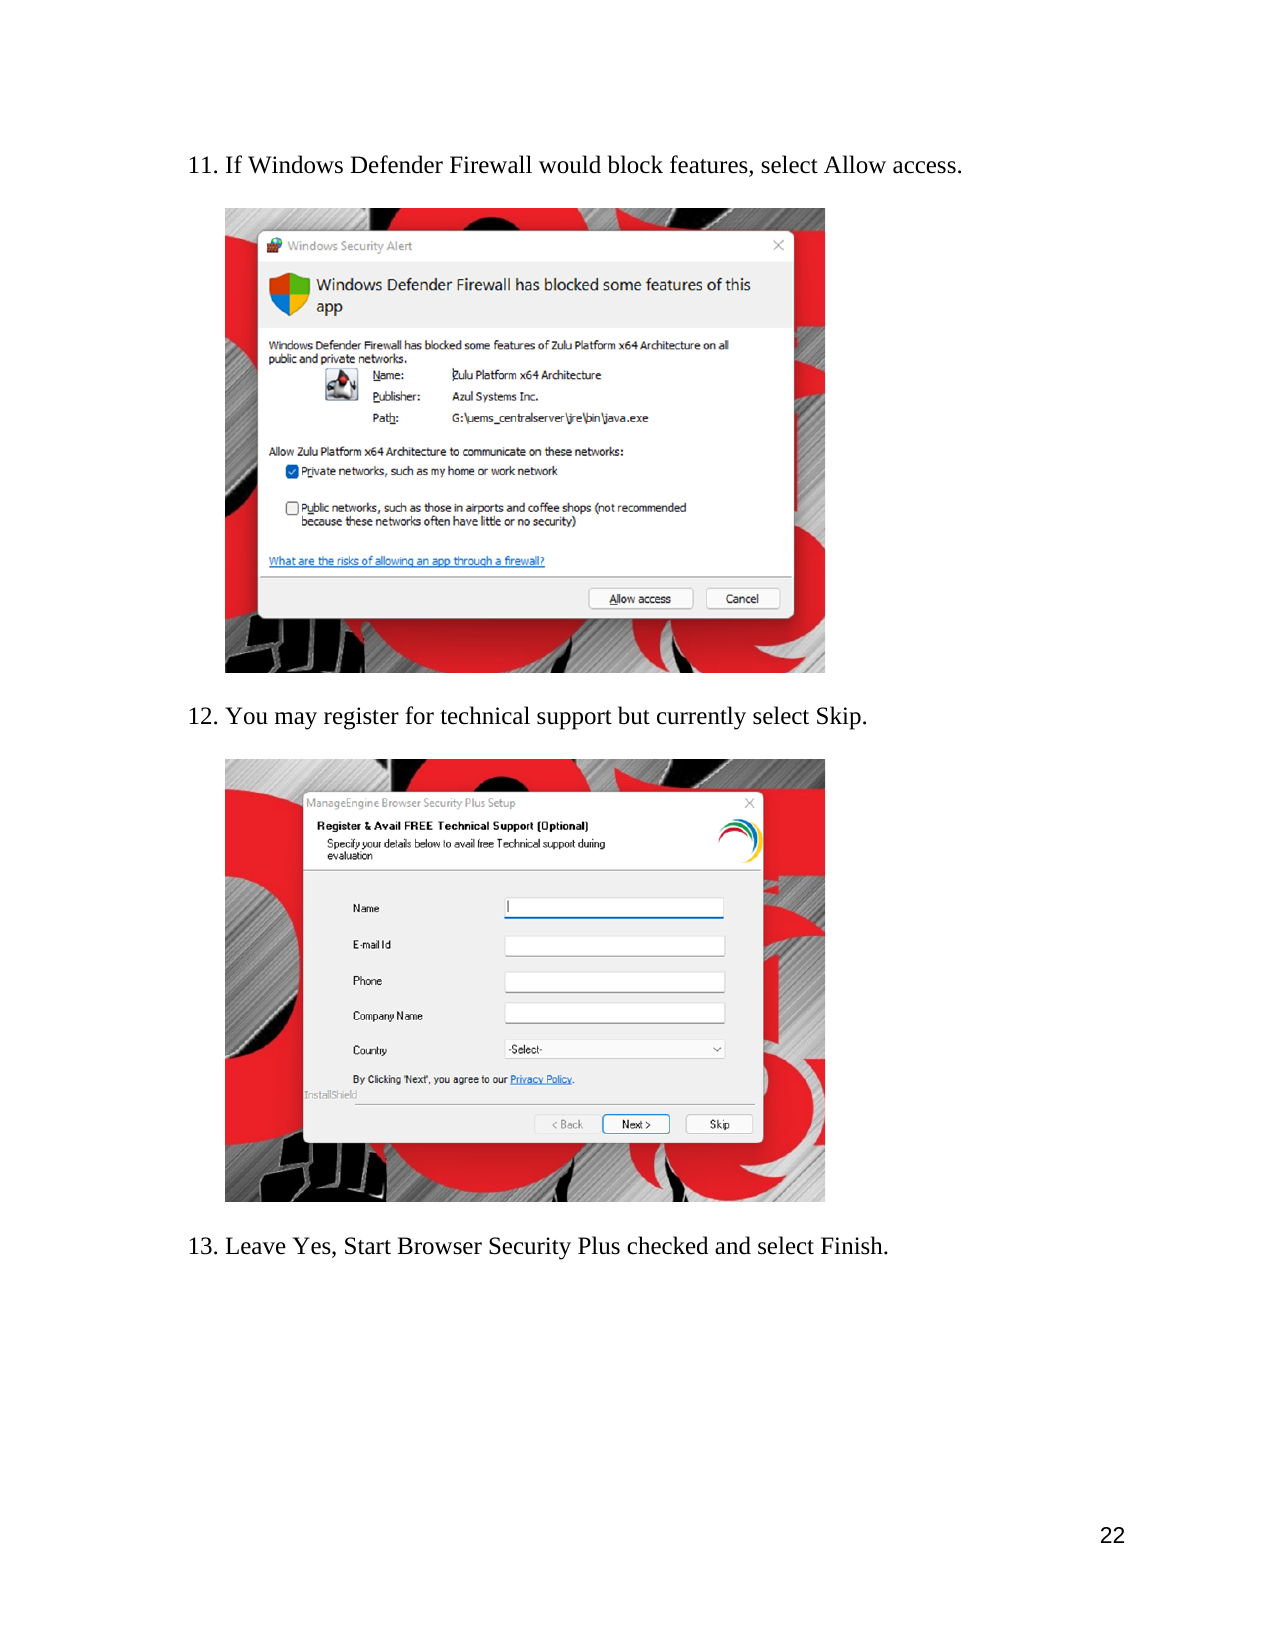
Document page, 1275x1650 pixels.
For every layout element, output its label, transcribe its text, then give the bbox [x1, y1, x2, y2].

picture [225, 759, 826, 1202]
list You may register for technical support but currently select Skip. [187, 701, 1125, 730]
list Leave Yes, Start Browser Security Plus checked and select Finish. [187, 1231, 1125, 1259]
picture [225, 208, 826, 673]
list If Windows Defender Firewall would block features, select Allow access. [187, 150, 1125, 179]
